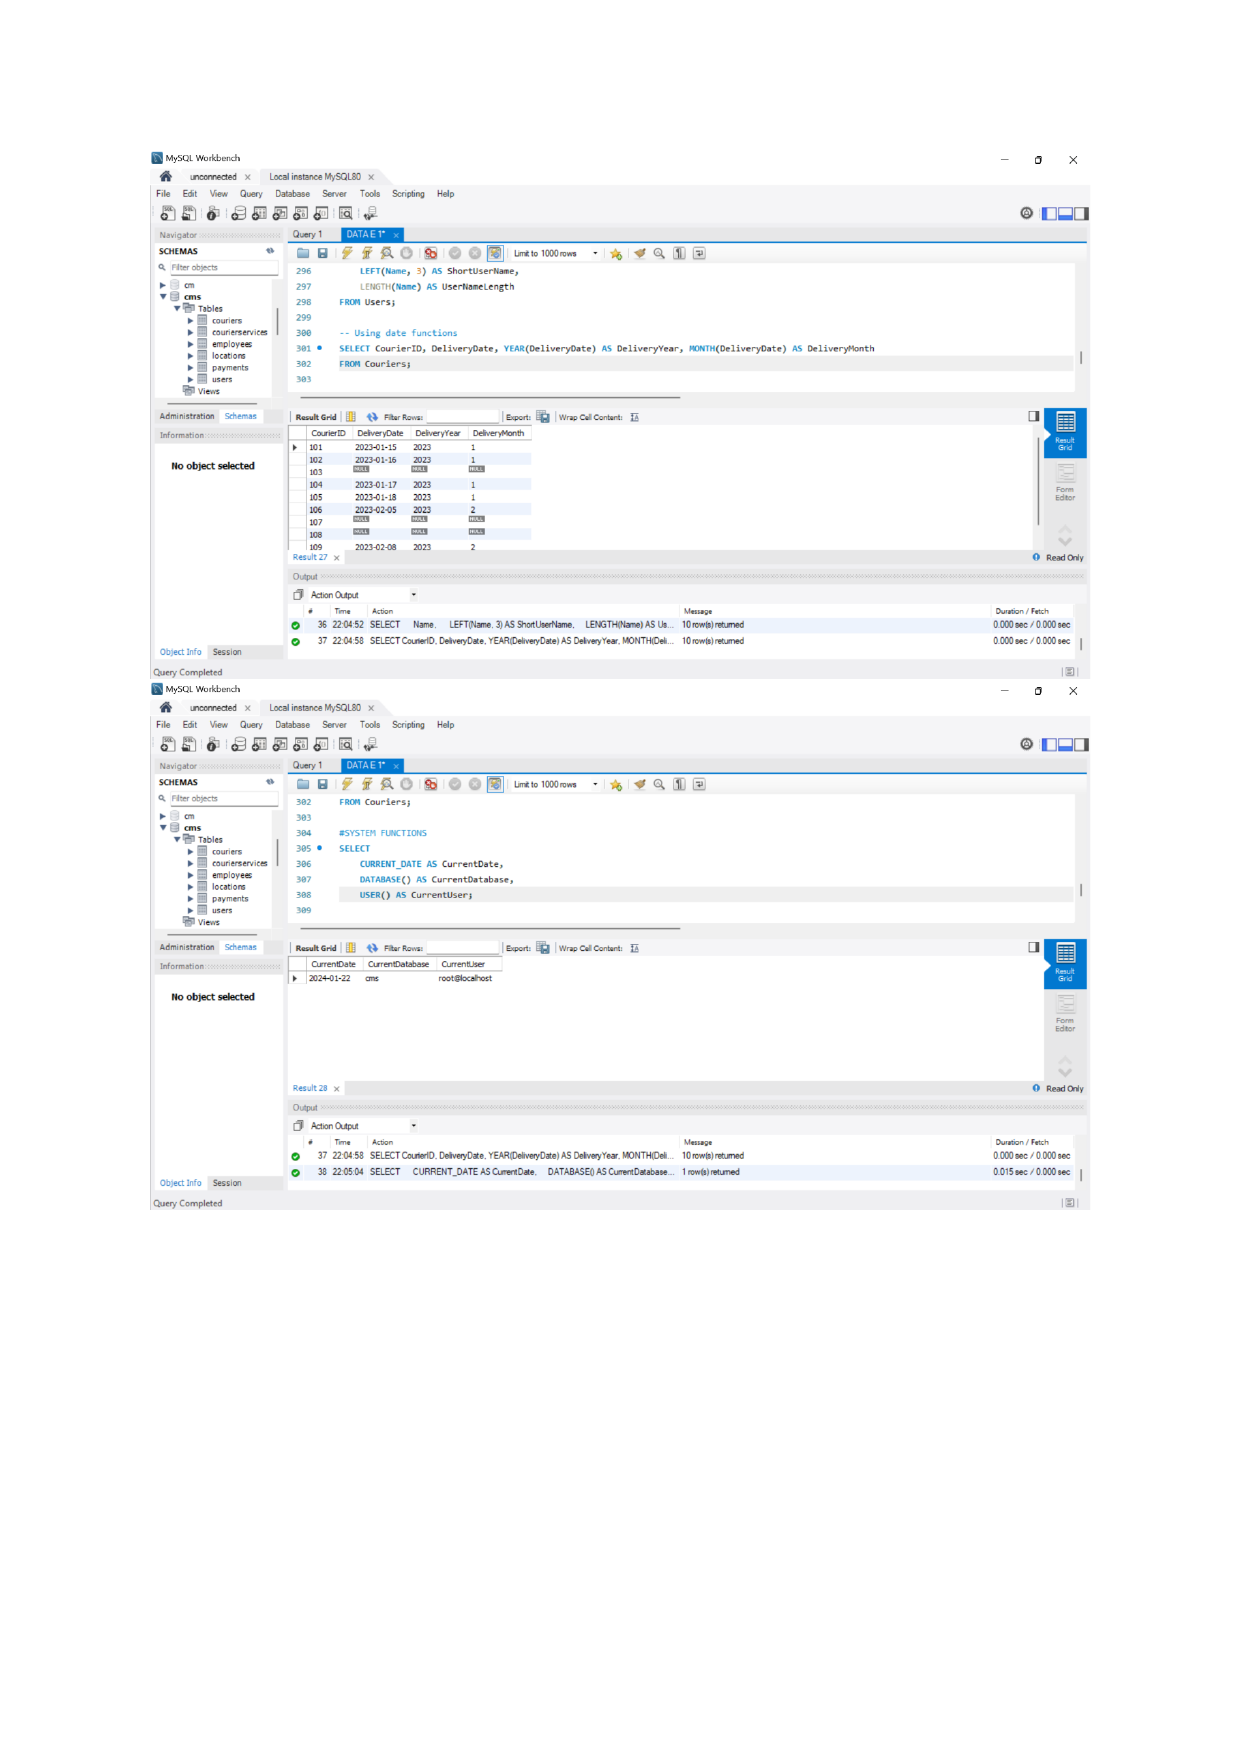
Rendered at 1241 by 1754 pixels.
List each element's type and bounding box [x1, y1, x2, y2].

picture [150, 681, 1091, 1210]
picture [150, 150, 1091, 679]
